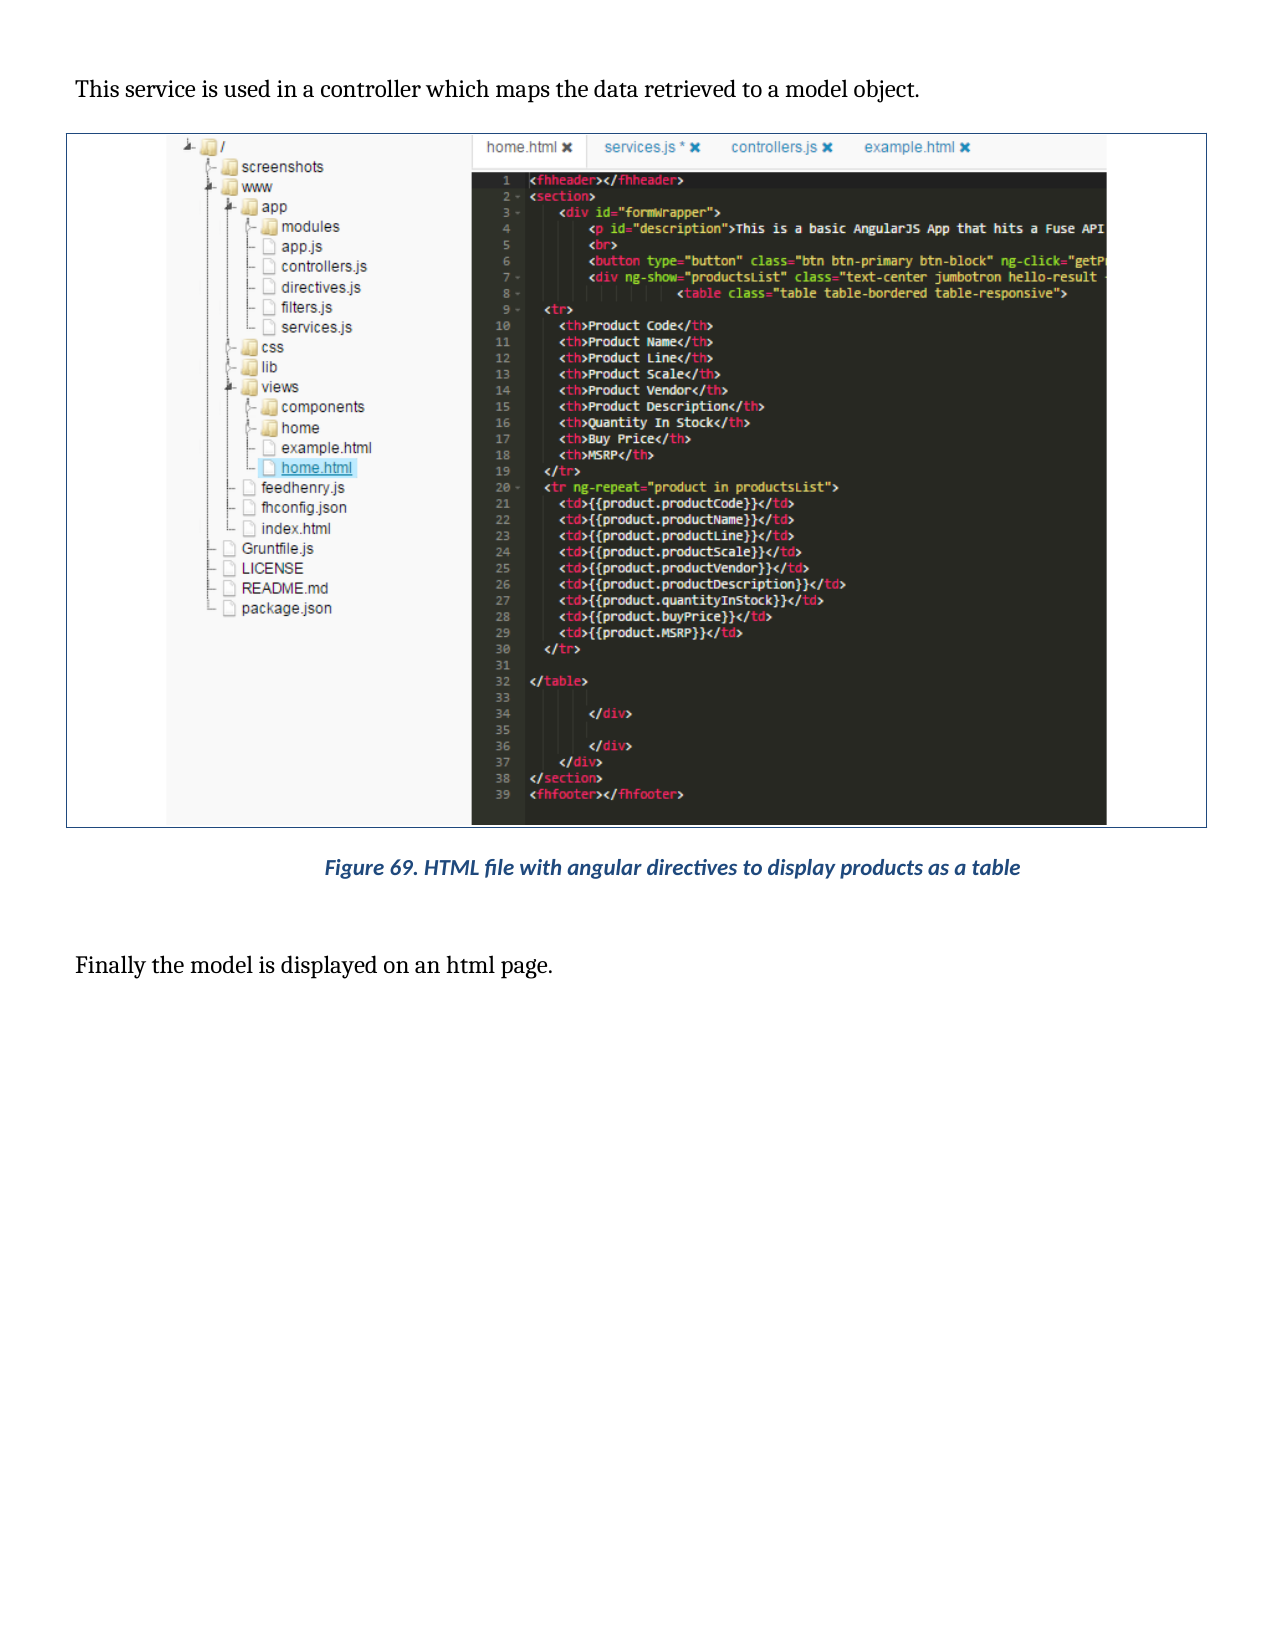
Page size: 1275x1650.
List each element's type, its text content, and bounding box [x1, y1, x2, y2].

text This service is used in a controller which maps the data retrieved to a model object. [75, 75, 1198, 104]
picture [166, 135, 1107, 825]
text Finally the model is displayed on an html page. [75, 951, 1198, 980]
